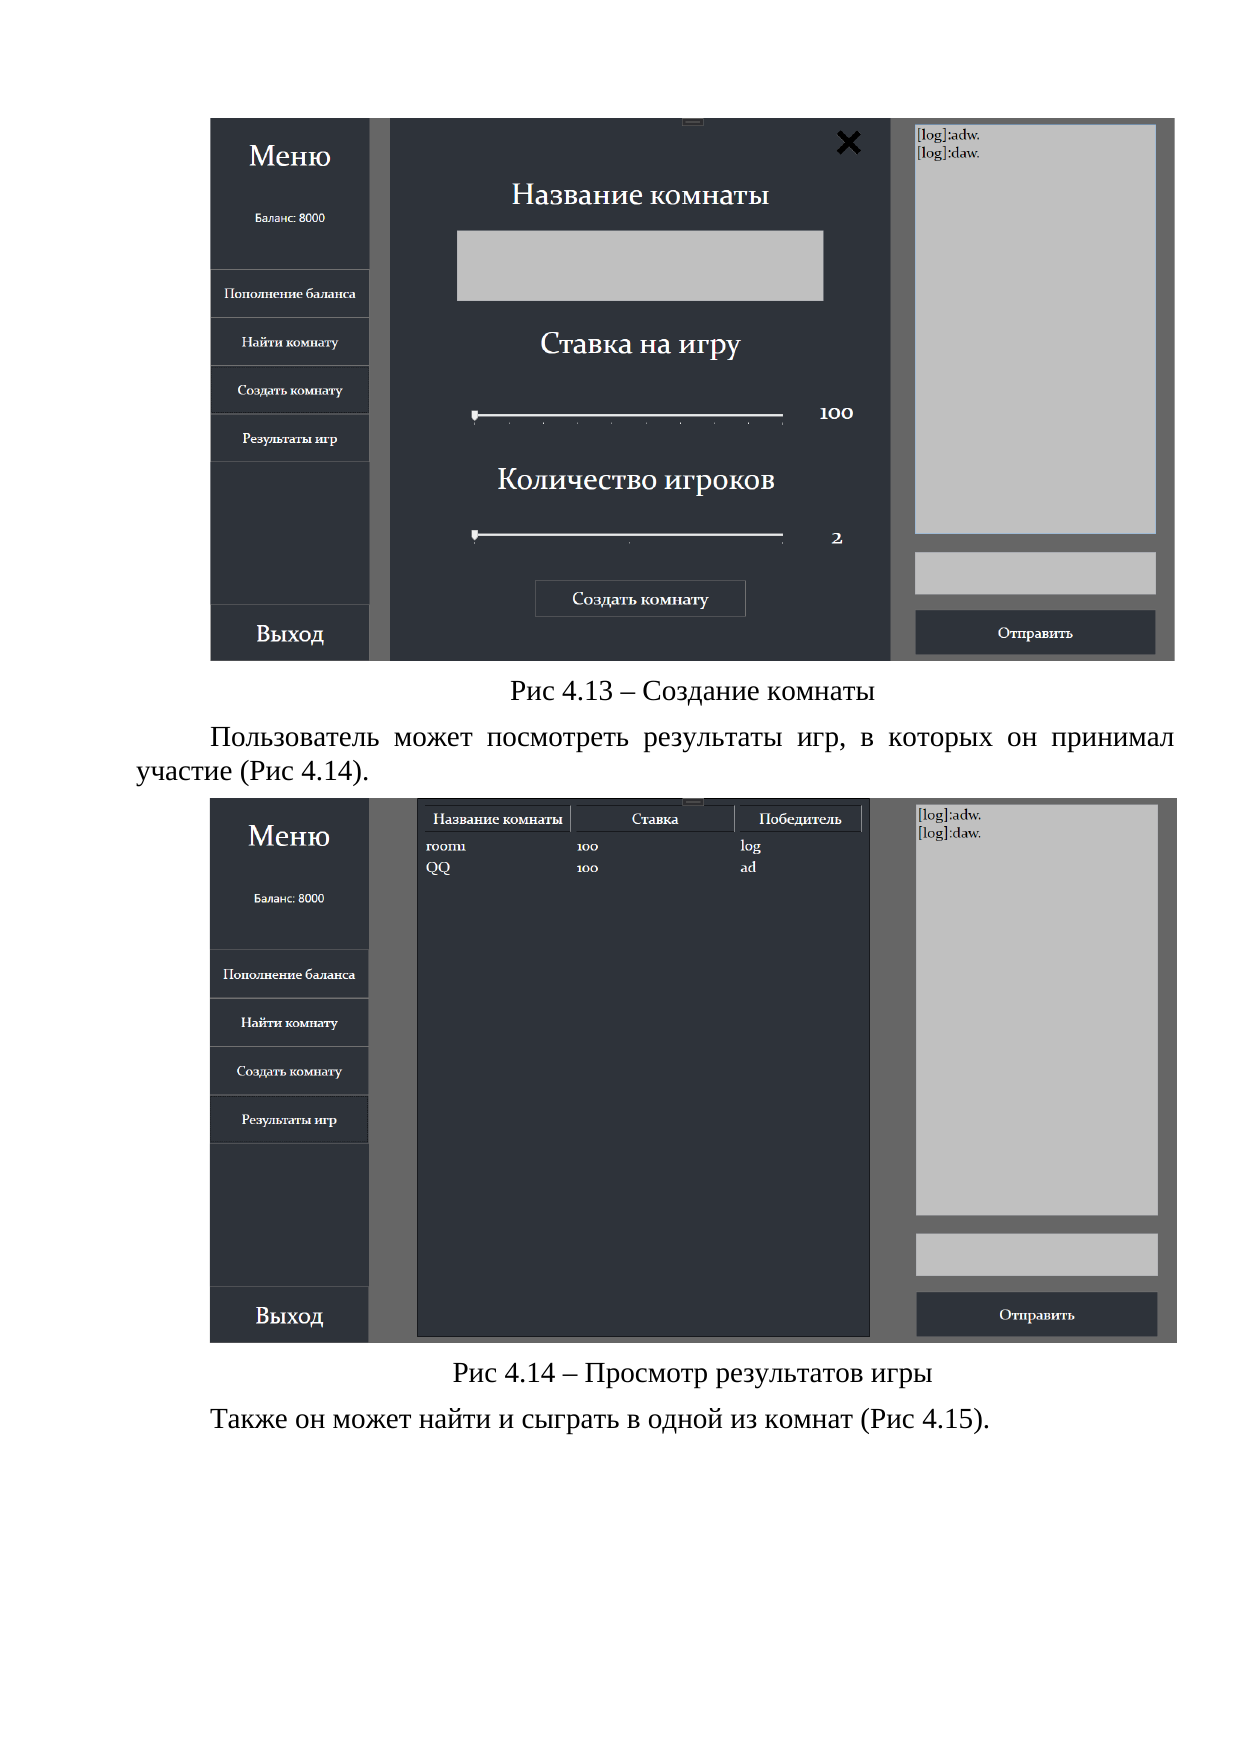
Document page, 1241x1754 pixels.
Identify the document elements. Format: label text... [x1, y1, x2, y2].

text Рис 4.14 – Просмотр результатов игры [136, 1355, 1175, 1389]
text Также он может найти и сыграть в одной из комнат (Рис 4.15). [136, 1401, 1175, 1435]
picture [210, 118, 1175, 661]
picture [209, 798, 1177, 1343]
text Пользователь может посмотреть результаты игр, в которых он принимал участие (Рис 4.14). [136, 719, 1175, 786]
text Рис 4.13 – Создание комнаты [136, 673, 1175, 707]
